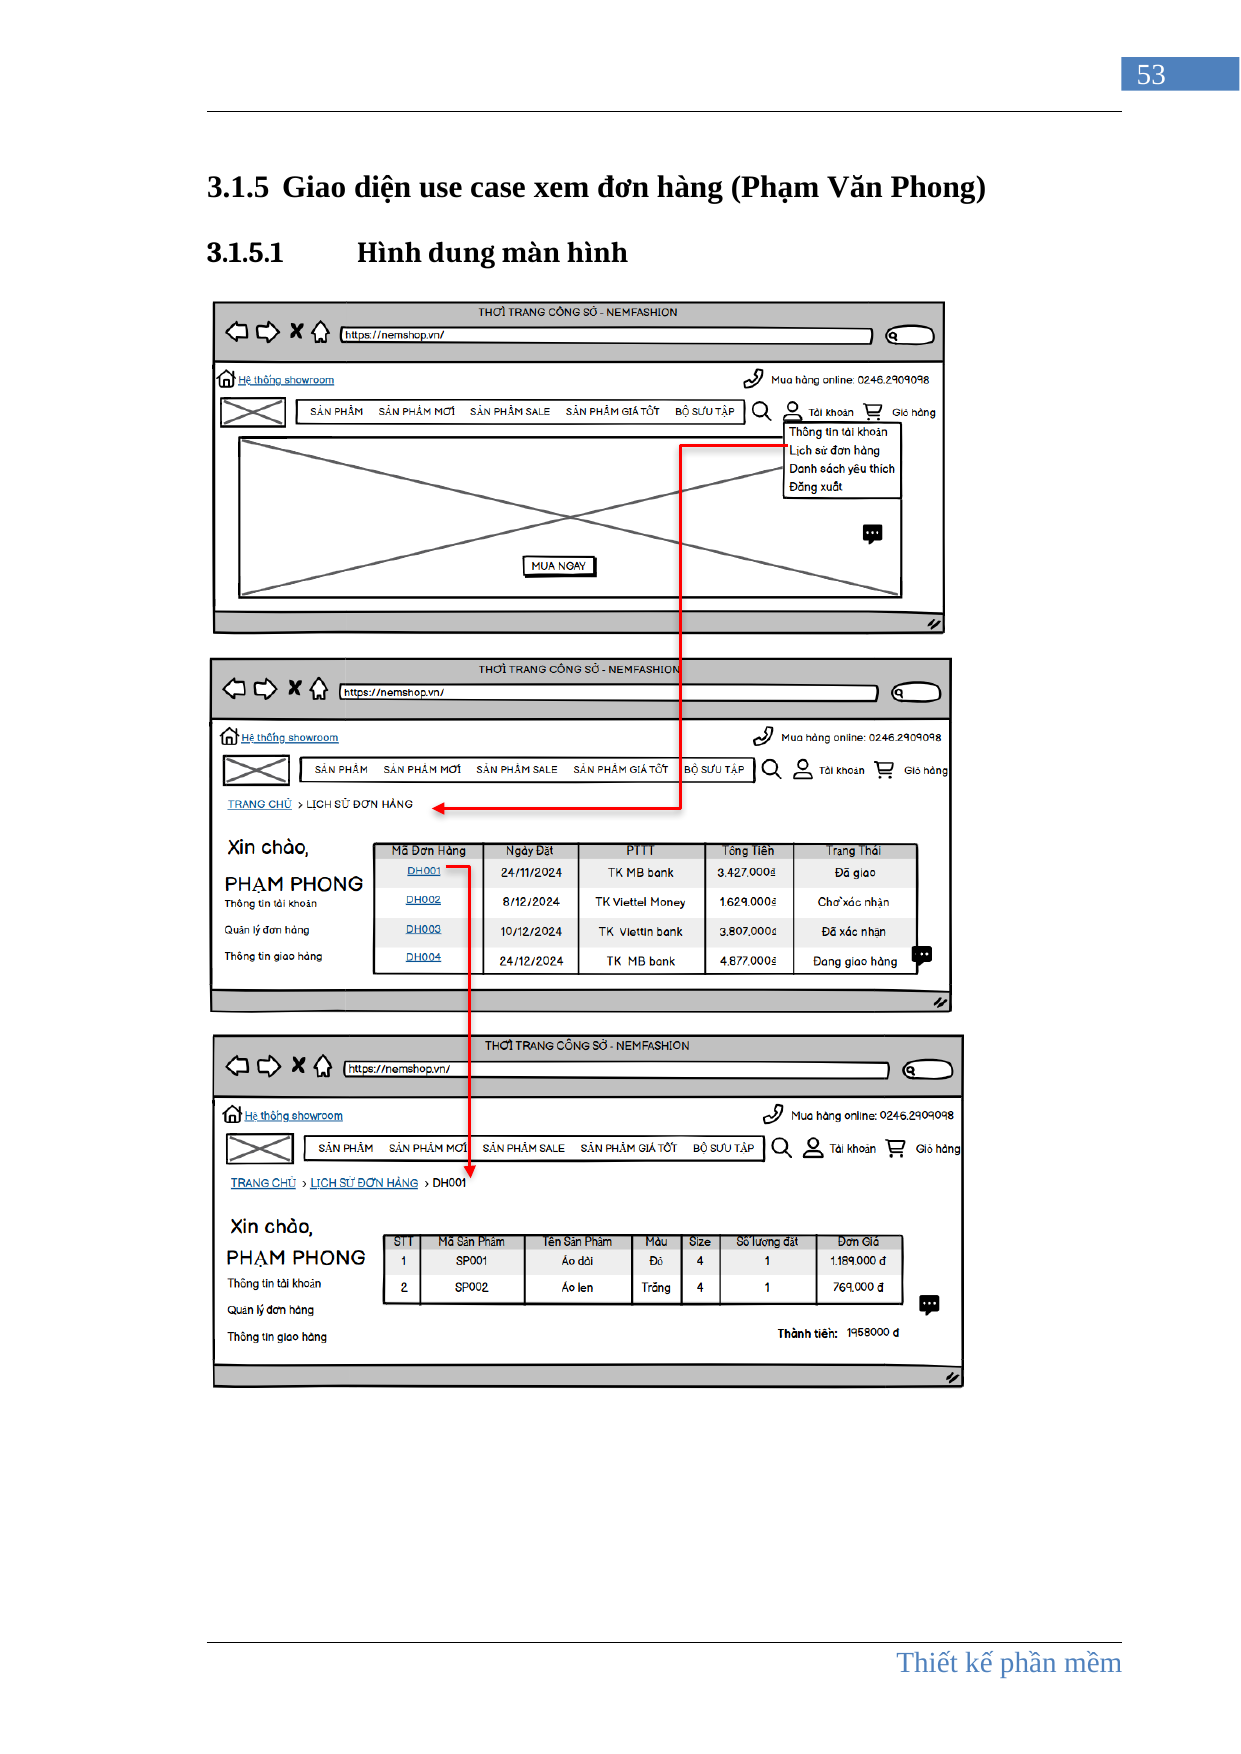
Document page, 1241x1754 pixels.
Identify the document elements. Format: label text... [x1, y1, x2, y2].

picture [206, 651, 958, 1021]
picture [206, 292, 952, 642]
subtitle Giao diện use case xem đơn hàng (Phạm Văn Phong) [207, 168, 1122, 204]
picture [206, 1030, 968, 1393]
subtitle Hình dung màn hình [207, 236, 1122, 269]
